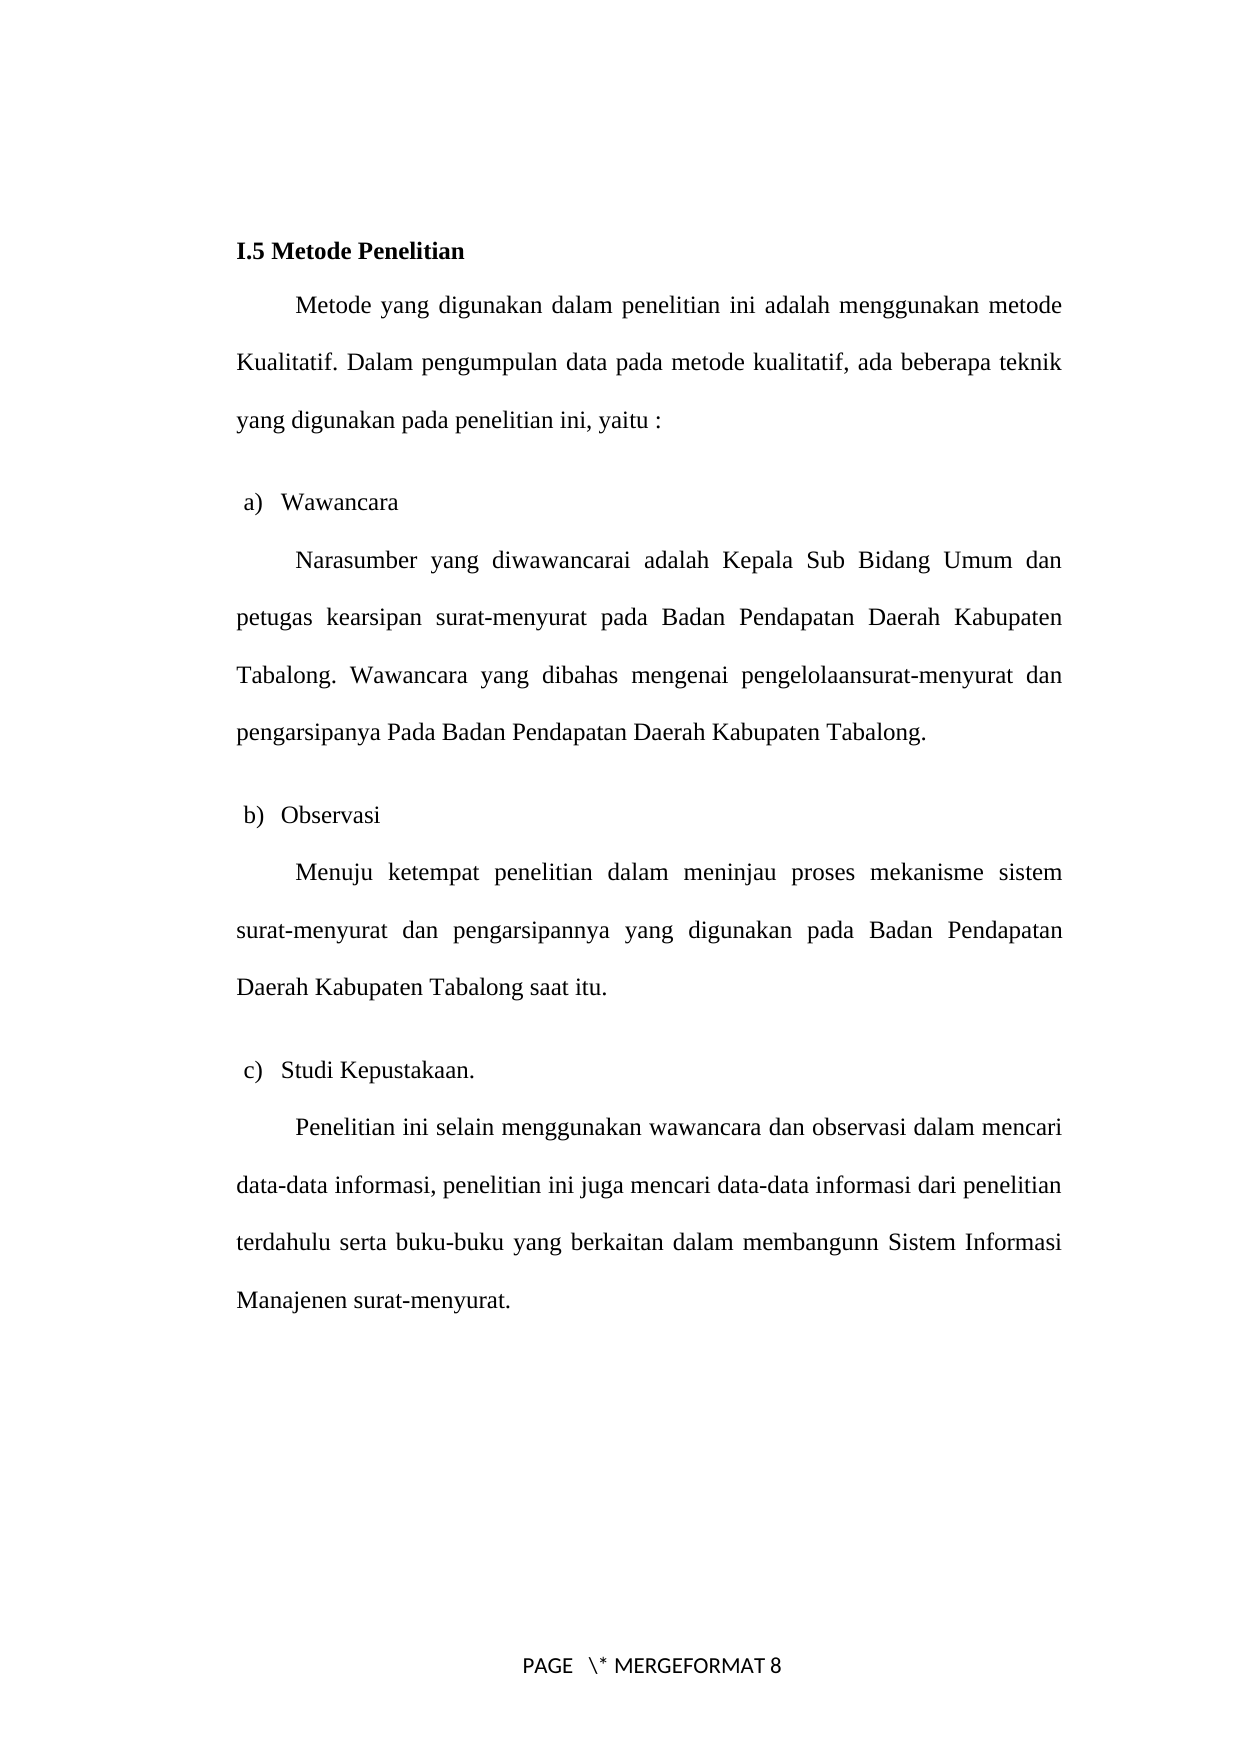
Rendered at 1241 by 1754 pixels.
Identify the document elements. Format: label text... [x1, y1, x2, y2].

list Studi Kepustakaan. [243, 1055, 1063, 1084]
text Penelitian ini selain menggunakan wawancara dan observasi dalam mencari data-data informasi, penelitian ini juga mencari data-data informasi dari penelitian terdahulu serta buku-buku yang berkaitan dalam membangunn Sistem Informasi Manajenen surat-menyurat. [236, 1112, 1063, 1314]
text Metode yang digunakan dalam penelitian ini adalah menggunakan metode Kualitatif. Dalam pengumpulan data pada metode kualitatif, ada beberapa teknik yang digunakan pada penelitian ini, yaitu : [236, 290, 1063, 434]
text Narasumber yang diwawancarai adalah Kepala Sub Bidang Umum dan petugas kearsipan surat-menyurat pada Badan Pendapatan Daerah Kabupaten Tabalong. Wawancara yang dibahas mengenai pengelolaansurat-menyurat dan pengarsipanya Pada Badan Pendapatan Daerah Kabupaten Tabalong. [236, 545, 1063, 746]
list Observasi [243, 800, 1063, 829]
subtitle Metode Penelitian [236, 236, 1063, 265]
text Menuju ketempat penelitian dalam meninjau proses mekanisme sistem surat-menyurat dan pengarsipannya yang digunakan pada Badan Pendapatan Daerah Kabupaten Tabalong saat itu. [236, 857, 1063, 1001]
list Wawancara [243, 487, 1063, 516]
